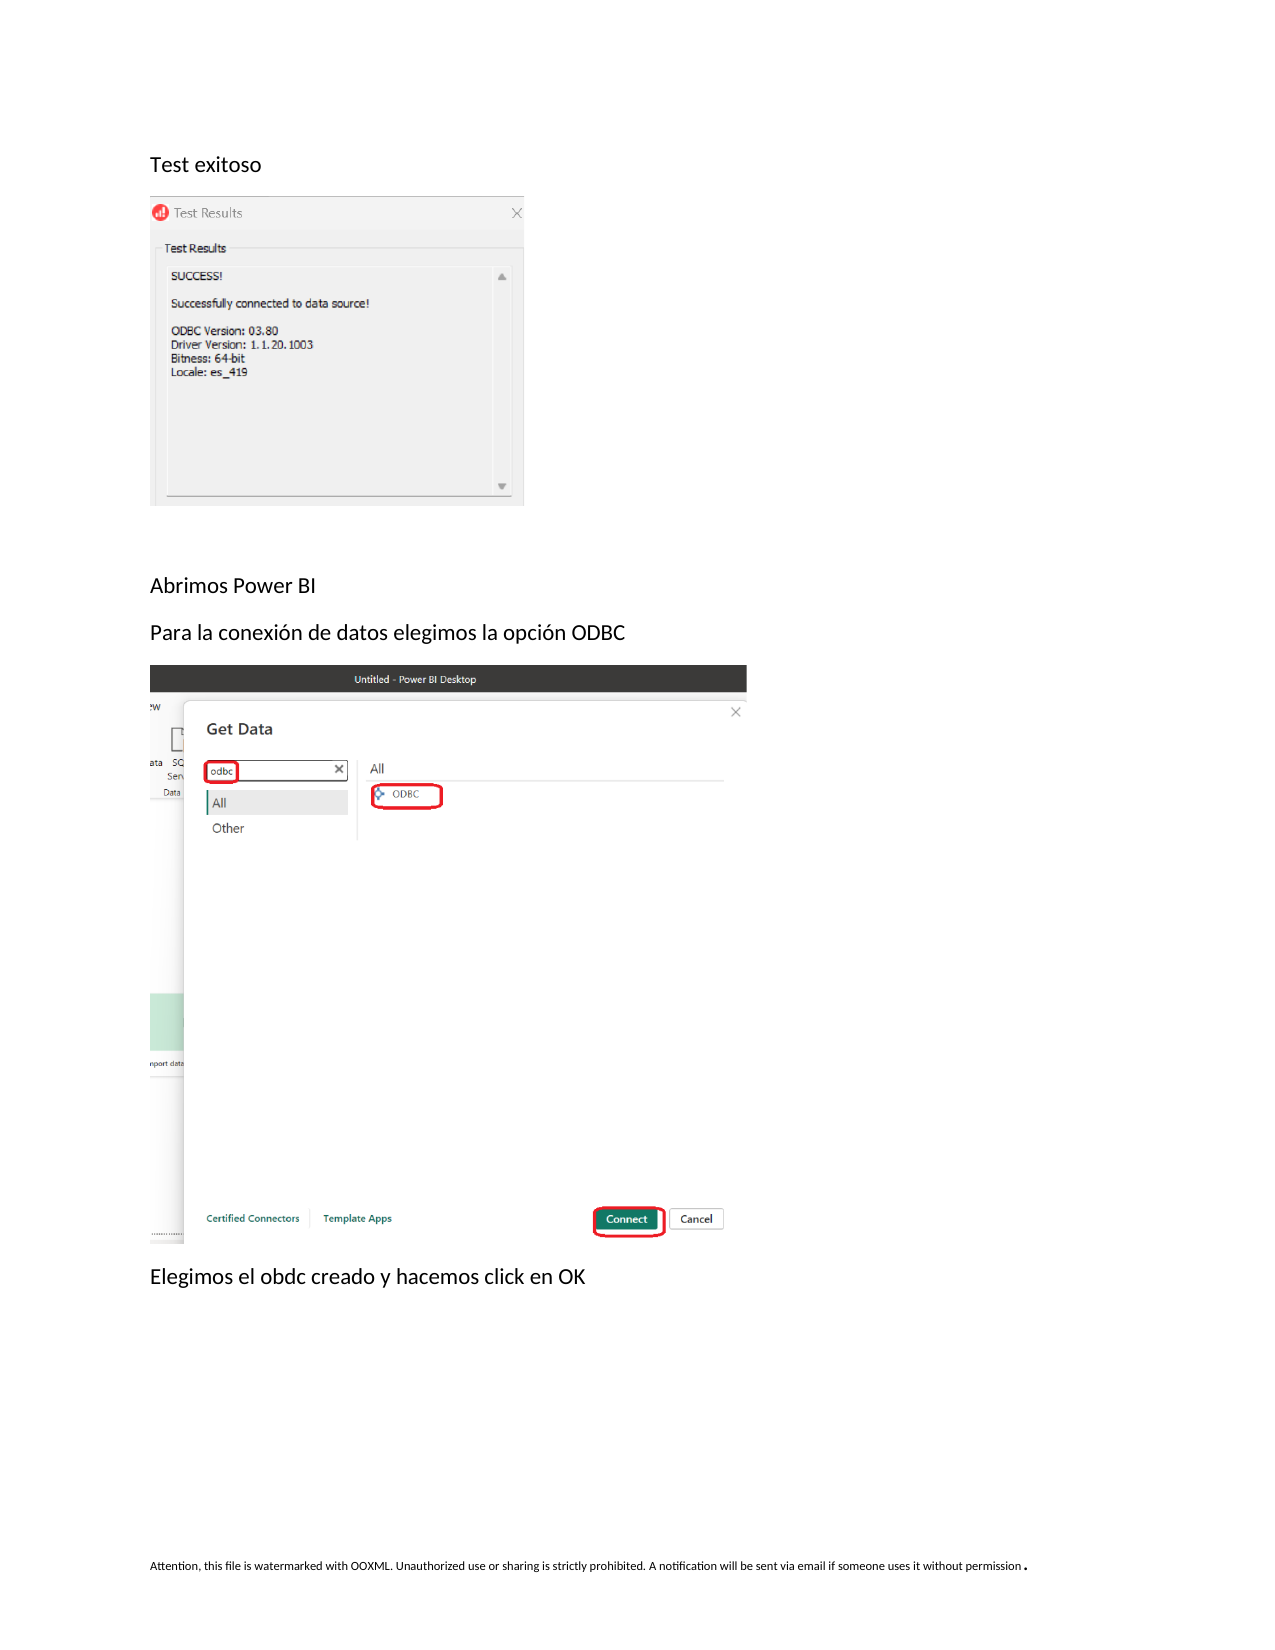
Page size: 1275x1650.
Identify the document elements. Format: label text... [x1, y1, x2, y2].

text Test exitoso [150, 150, 1125, 178]
picture [150, 665, 747, 1244]
text Elegimos el obdc creado y hacemos click en OK [150, 1262, 1125, 1290]
text Abrimos Power BI [150, 571, 1125, 599]
picture [150, 196, 525, 506]
text Para la conexión de datos elegimos la opción ODBC [150, 618, 1125, 646]
